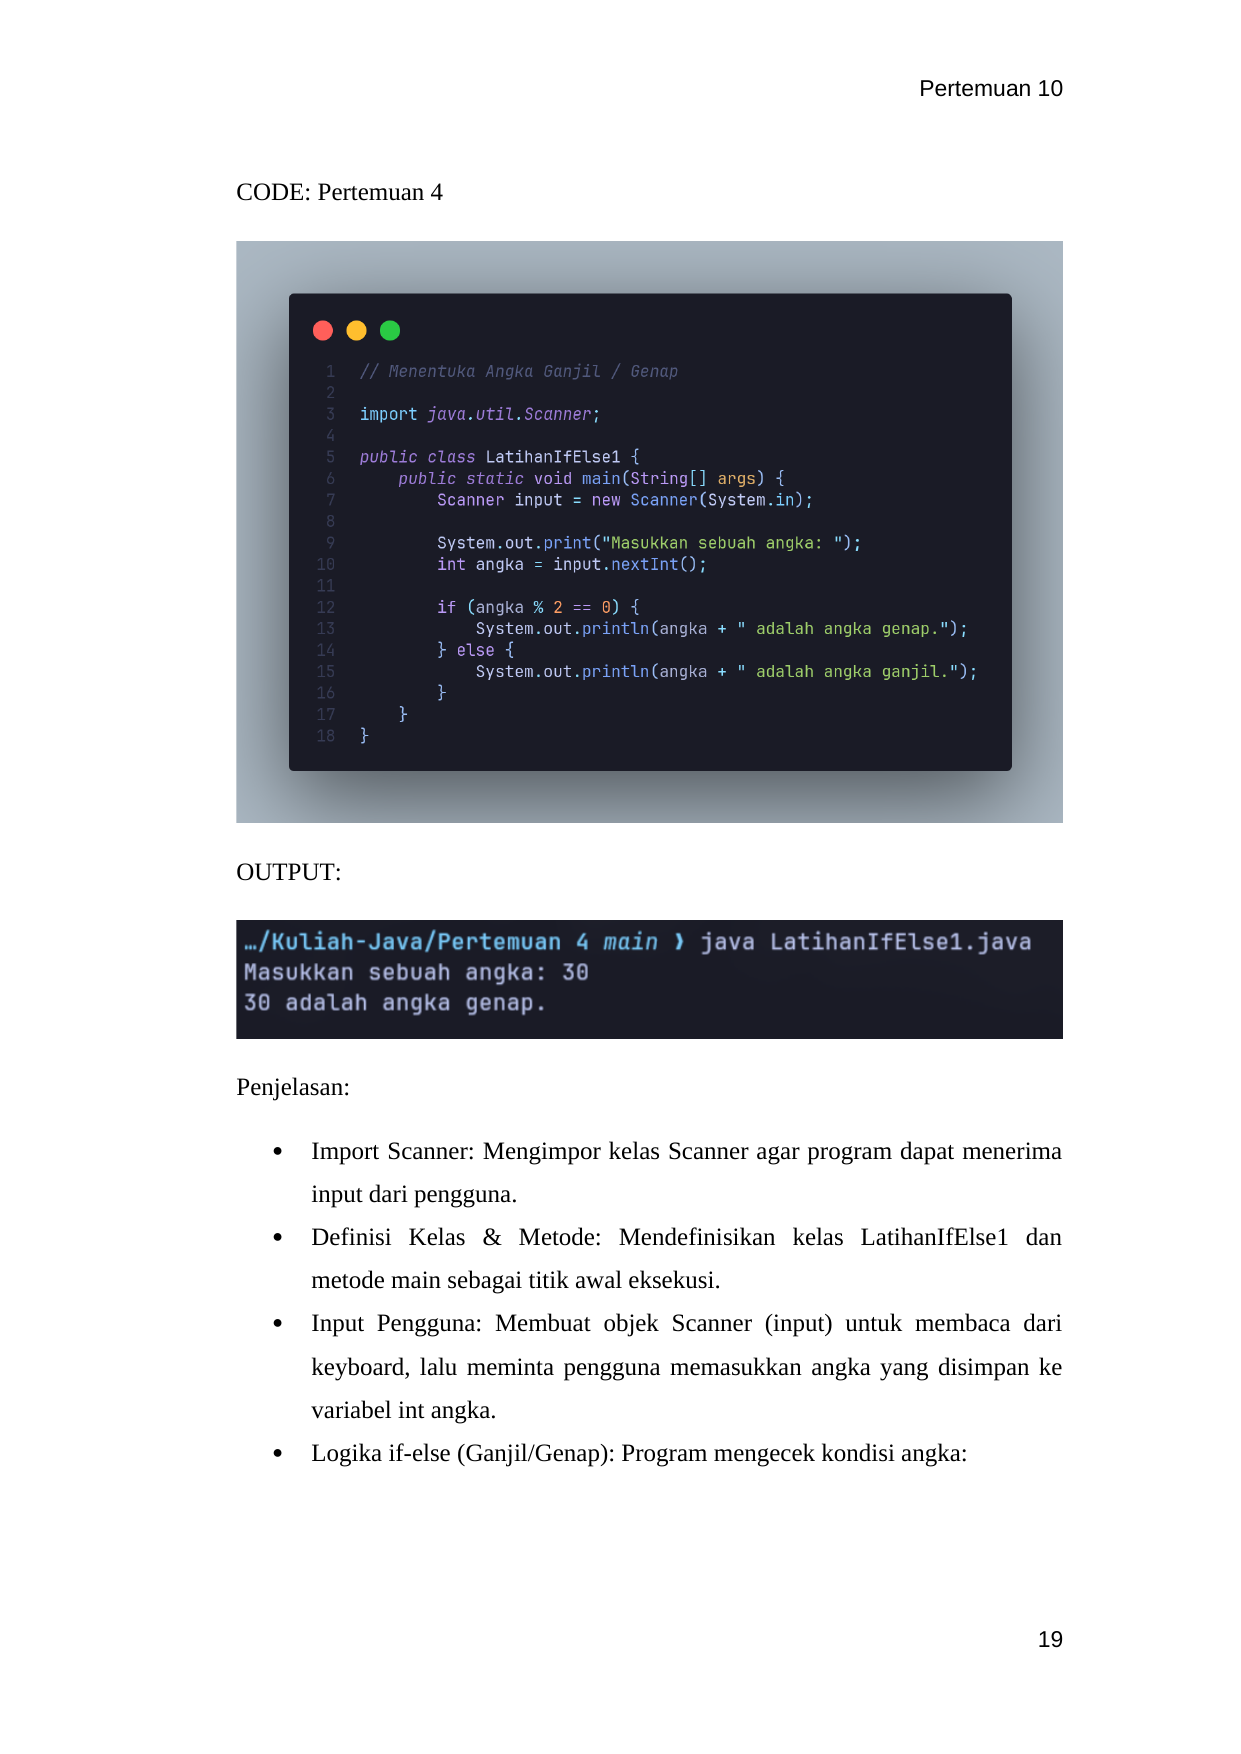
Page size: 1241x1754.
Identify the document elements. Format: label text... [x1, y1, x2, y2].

text CODE: Pertemuan 4 [236, 177, 1063, 206]
list Logika if-else (Ganjil/Genap): Program mengecek kondisi angka: [274, 1438, 1063, 1467]
list Import Scanner: Mengimpor kelas Scanner agar program dapat menerima input dari pengguna. [274, 1136, 1063, 1208]
list Definisi Kelas & Metode: Mendefinisikan kelas LatihanIfElse1 dan metode main sebagai titik awal eksekusi. [274, 1222, 1063, 1294]
picture [236, 920, 1063, 1039]
text OUTPUT: [236, 857, 1063, 885]
text Penjelasan: [236, 1072, 1063, 1101]
picture [236, 241, 1063, 823]
list Input Pengguna: Membuat objek Scanner (input) untuk membaca dari keyboard, lalu meminta pengguna memasukkan angka yang disimpan ke variabel int angka. [274, 1308, 1063, 1423]
